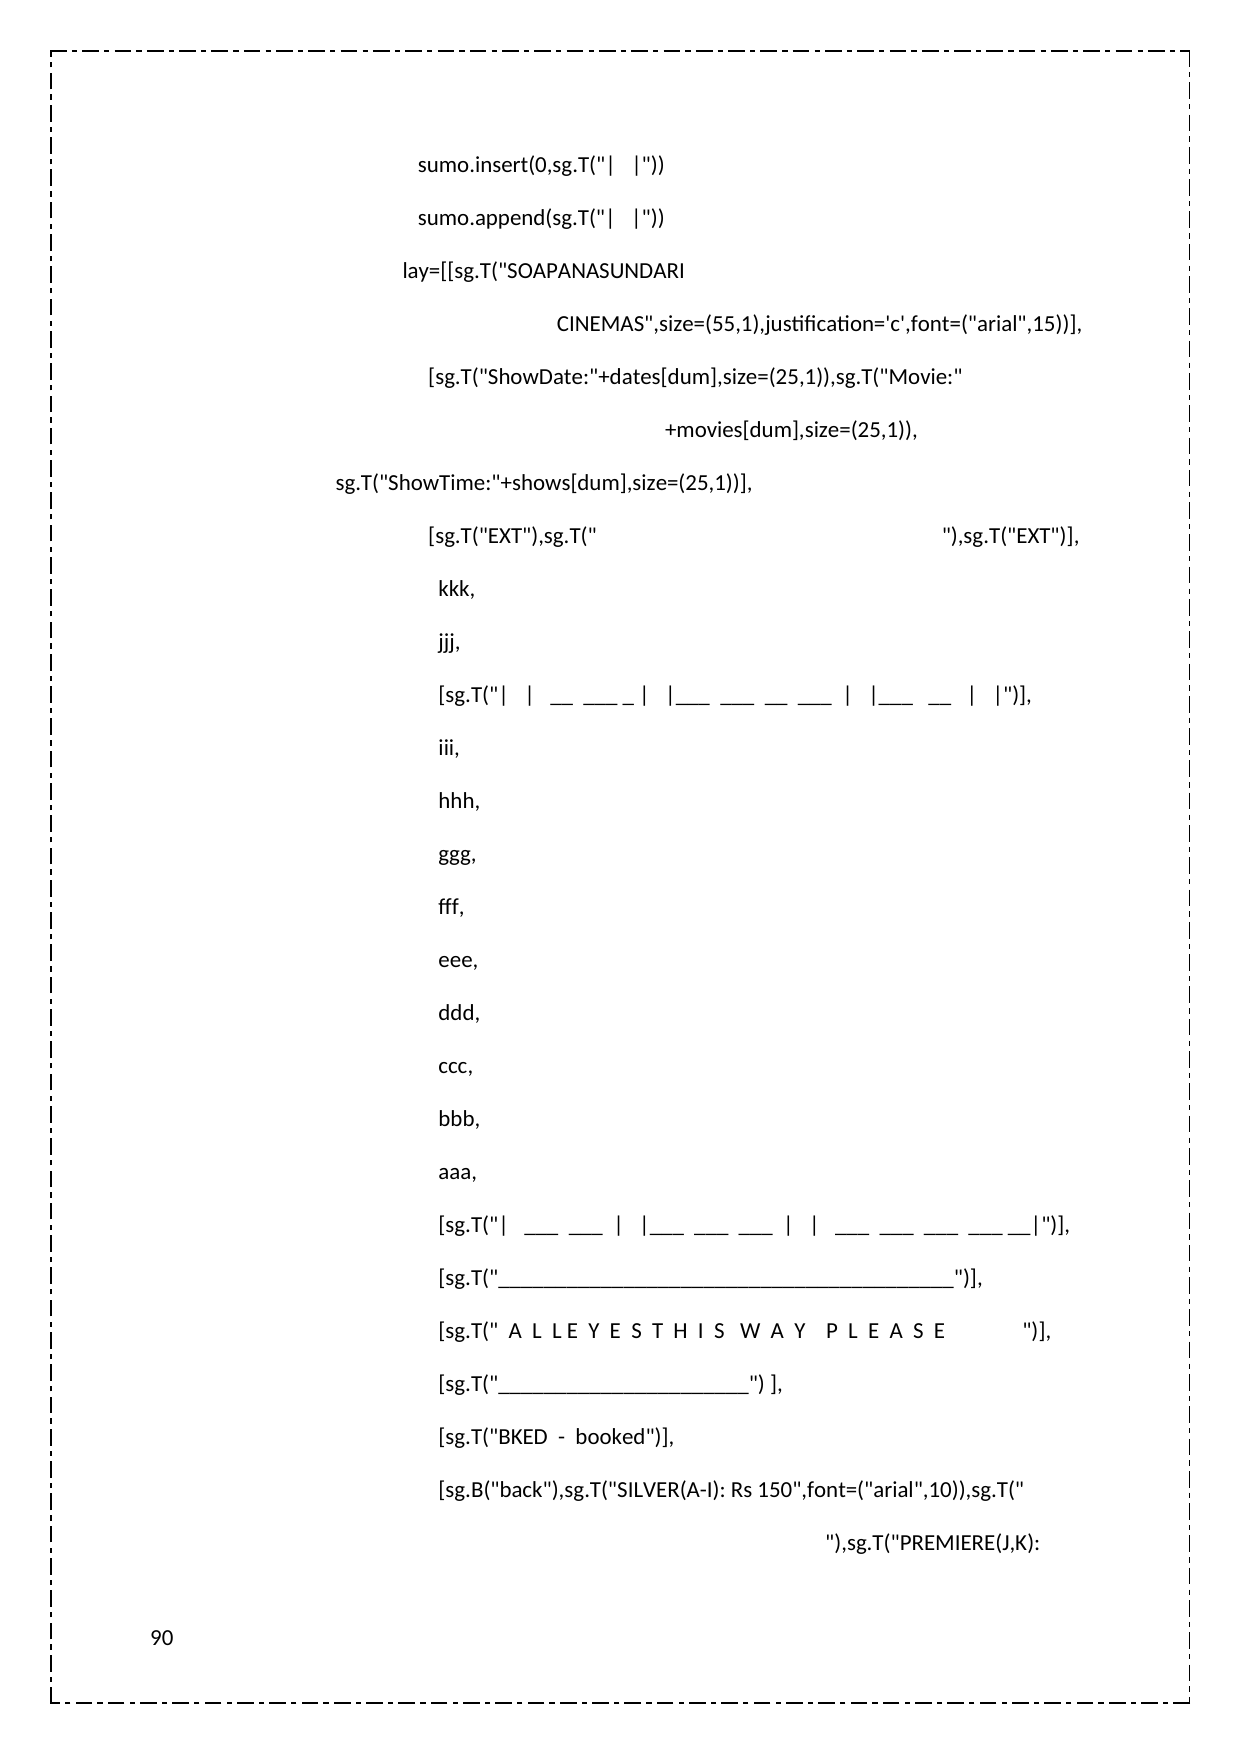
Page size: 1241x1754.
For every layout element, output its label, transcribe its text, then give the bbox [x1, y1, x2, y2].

text iii, [150, 733, 1090, 761]
text +movies[dum],size=(25,1)), [150, 415, 1090, 443]
text CINEMAS",size=(55,1),justification='c',font=("arial",15))], [150, 309, 1090, 337]
text ggg, [150, 839, 1090, 867]
text sumo.append(sg.T("| |")) [150, 203, 1090, 231]
text ccc, [150, 1051, 1090, 1079]
text sumo.insert(0,sg.T("| |")) [150, 150, 1090, 178]
text bbb, [150, 1104, 1090, 1132]
text eee, [150, 945, 1090, 973]
text [sg.T("EXT"),sg.T(" "),sg.T("EXT")], [150, 521, 1090, 549]
text aaa, [150, 1157, 1090, 1185]
text ddd, [150, 998, 1090, 1026]
text [sg.T("BKED - booked")], [150, 1422, 1090, 1451]
text [sg.T("ShowDate:"+dates[dum],size=(25,1)),sg.T("Movie:" [150, 362, 1090, 390]
text hhh, [150, 786, 1090, 814]
text [sg.T("______________________") ], [150, 1369, 1090, 1397]
text [sg.T("| | __ ___ _ | |___ ___ __ ___ | |___ __ | |")], [150, 680, 1090, 708]
text [sg.T("| ___ ___ | |___ ___ ___ | | ___ ___ ___ ___ __|")], [150, 1210, 1090, 1238]
text sg.T("ShowTime:"+shows[dum],size=(25,1))], [150, 468, 1090, 496]
text jjj, [150, 627, 1090, 655]
text lay=[[sg.T("SOAPANASUNDARI [150, 256, 1090, 284]
text [sg.T(" A L L E Y E S T H I S W A Y P L E A S E ")], [150, 1316, 1090, 1344]
text [sg.B("back"),sg.T("SILVER(A-I): Rs 150",font=("arial",10)),sg.T(" [150, 1476, 1090, 1503]
text "),sg.T("PREMIERE(J,K): [825, 1528, 1090, 1557]
text [sg.T("________________________________________")], [150, 1263, 1090, 1291]
text fff, [150, 892, 1090, 920]
text kkk, [150, 574, 1090, 602]
